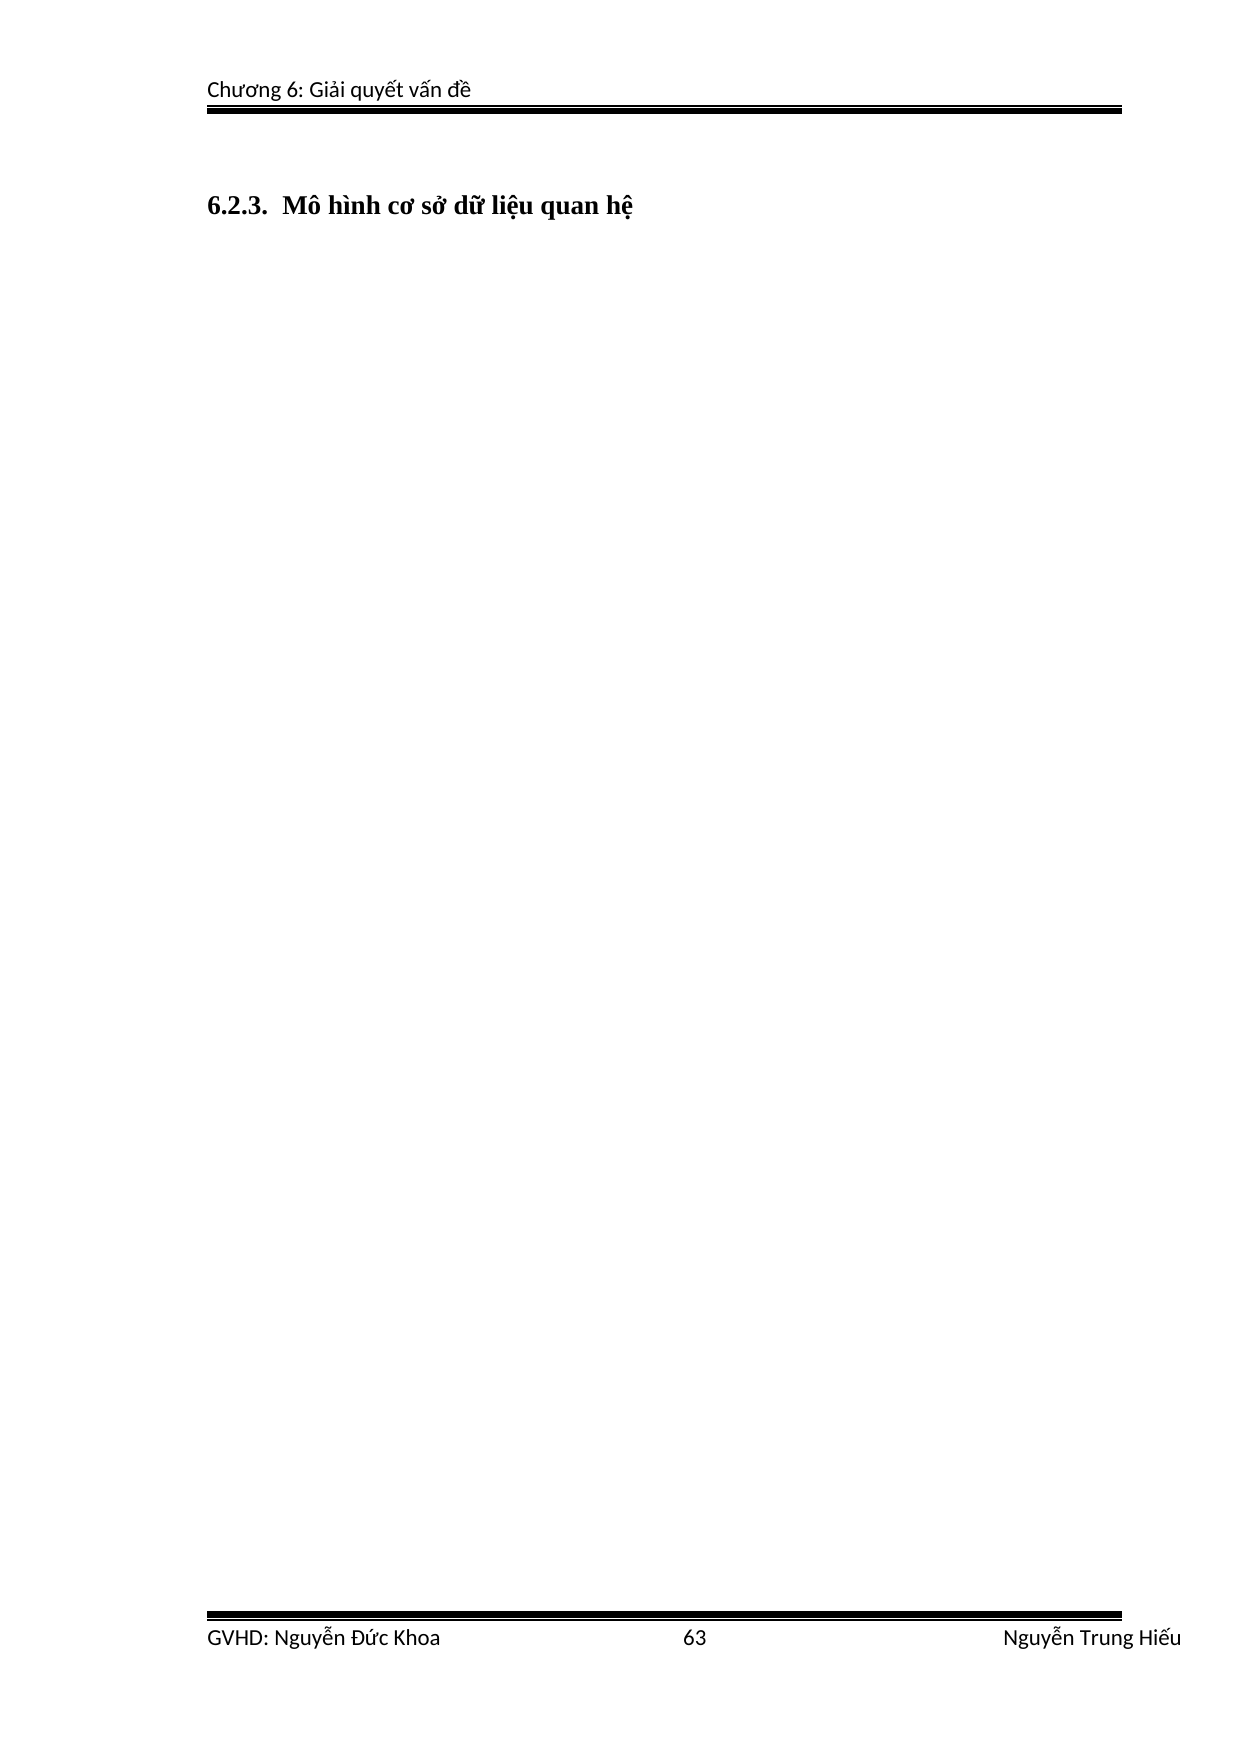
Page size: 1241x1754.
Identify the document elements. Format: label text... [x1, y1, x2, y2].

list Mô hình cơ sở dữ liệu quan hệ [207, 189, 1122, 221]
